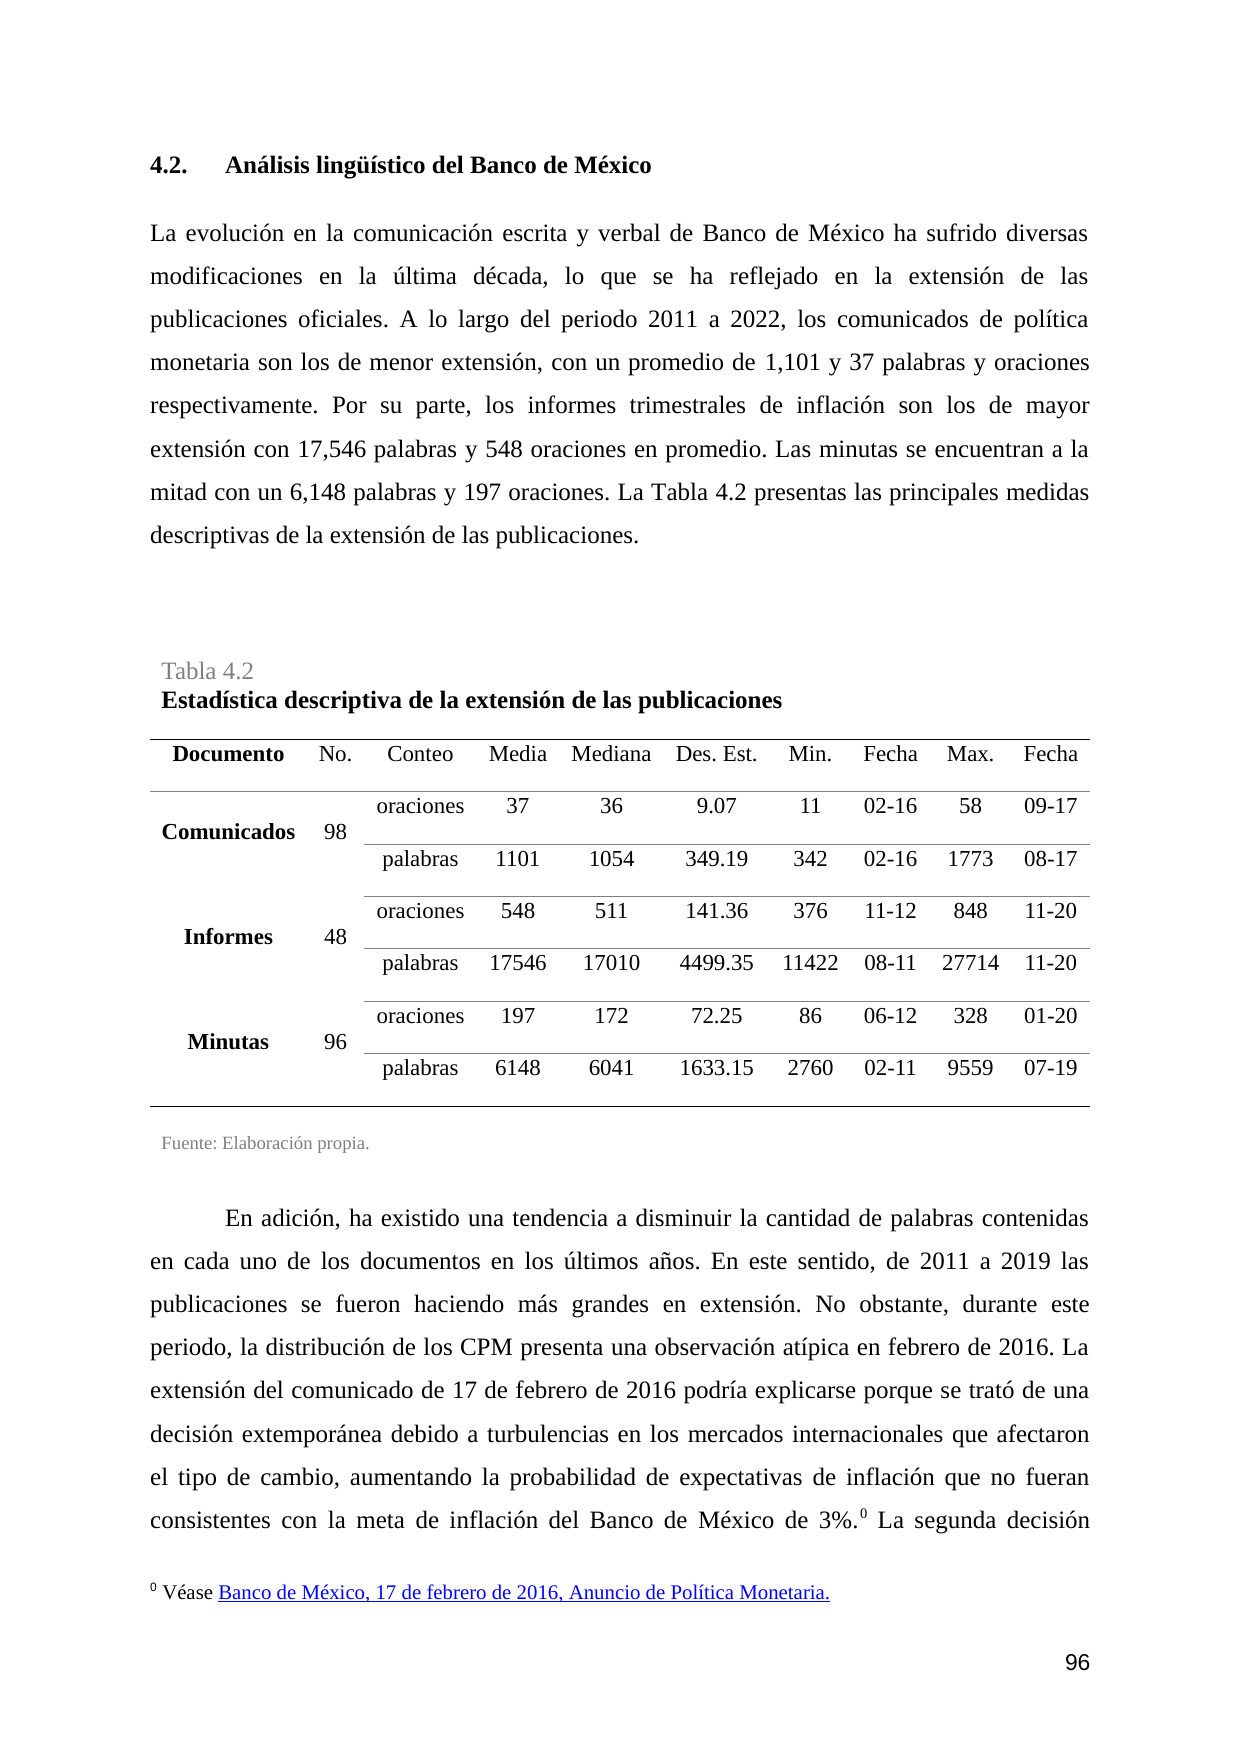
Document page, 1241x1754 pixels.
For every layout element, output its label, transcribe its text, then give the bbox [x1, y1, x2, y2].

table_cell 4499.35 [664, 949, 770, 1001]
table_cell 342 [770, 845, 851, 896]
table_cell 96 [306, 1001, 364, 1106]
table_cell 172 [559, 1002, 663, 1053]
table_cell 27714 [930, 949, 1011, 1001]
table_cell 328 [930, 1002, 1011, 1053]
table_cell 6148 [476, 1054, 559, 1106]
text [150, 1203, 1090, 1534]
table_cell 141.36 [664, 897, 770, 948]
table_cell Media [476, 740, 559, 791]
table_cell 08-11 [851, 949, 930, 1001]
table_cell Fuente: Elaboración propia. [150, 1107, 1090, 1178]
table_cell palabras [364, 949, 476, 1001]
table_cell 17010 [559, 949, 663, 1001]
table_cell oraciones [364, 792, 476, 843]
list Análisis lingüístico del Banco de México [187, 150, 1090, 179]
table_cell Min. [770, 740, 851, 791]
table_cell 48 [306, 896, 364, 1001]
table_cell 11-12 [851, 897, 930, 948]
table_cell 98 [306, 792, 364, 896]
table_cell 1101 [476, 845, 559, 896]
table_cell Informes [150, 896, 306, 1001]
table_cell 848 [930, 897, 1011, 948]
table_cell 1633.15 [664, 1054, 770, 1106]
table_cell 9.07 [664, 792, 770, 843]
table_cell 36 [559, 792, 663, 843]
table_cell 86 [770, 1002, 851, 1053]
table_cell palabras [364, 845, 476, 896]
text La evolución en la comunicación escrita y verbal de Banco de México ha sufrido diversas modificaciones en la última década, lo que se ha reflejado en la extensión de las publicaciones oficiales. A lo largo del periodo 2011 a 2022, los comunicados de política monetaria son los de menor extensión, con un promedio de 1,101 y 37 palabras y oraciones respectivamente. Por su parte, los informes trimestrales de inflación son los de mayor extensión con 17,546 palabras y 548 oraciones en promedio. Las minutas se encuentran a la mitad con un 6,148 palabras y 197 oraciones. La Tabla 4.2 presentas las principales medidas descriptivas de la extensión de las publicaciones. [150, 218, 1090, 549]
table_cell 08-17 [1011, 845, 1090, 896]
table_cell palabras [364, 1054, 476, 1106]
table_cell Fecha [1011, 740, 1090, 791]
table_cell 11 [770, 792, 851, 843]
table_cell Conteo [364, 740, 476, 791]
table_cell Mediana [559, 740, 663, 791]
table_cell 11-20 [1011, 949, 1090, 1001]
table_cell 511 [559, 897, 663, 948]
table_cell 02-16 [851, 792, 930, 843]
table_cell Des. Est. [664, 740, 770, 791]
table_cell 197 [476, 1002, 559, 1053]
table_cell 17546 [476, 949, 559, 1001]
table_cell 1054 [559, 845, 663, 896]
table_cell 11-20 [1011, 897, 1090, 948]
table_cell Max. [930, 740, 1011, 791]
table_cell oraciones [364, 897, 476, 948]
table_cell 72.25 [664, 1002, 770, 1053]
table_cell 01-20 [1011, 1002, 1090, 1053]
table_cell 6041 [559, 1054, 663, 1106]
table_cell 37 [476, 792, 559, 843]
table_cell 1773 [930, 845, 1011, 896]
table_cell 376 [770, 897, 851, 948]
table_cell oraciones [364, 1002, 476, 1053]
table_cell 548 [476, 897, 559, 948]
table_cell 02-11 [851, 1054, 930, 1106]
table_cell No. [306, 740, 364, 791]
table_cell 2760 [770, 1054, 851, 1106]
table_cell 09-17 [1011, 792, 1090, 843]
table_cell 349.19 [664, 845, 770, 896]
table_cell 58 [930, 792, 1011, 843]
table_cell Minutas [150, 1001, 306, 1106]
table_cell Fecha [851, 740, 930, 791]
table_cell 9559 [930, 1054, 1011, 1106]
table_cell Comunicados [150, 792, 306, 896]
table_cell 02-16 [851, 845, 930, 896]
table_cell 06-12 [851, 1002, 930, 1053]
table_cell 07-19 [1011, 1054, 1090, 1106]
table_cell 11422 [770, 949, 851, 1001]
table_cell Documento [150, 740, 306, 791]
table_header Tabla 4.2 Estadística descriptiva de la extensión de las publicaciones [150, 656, 1090, 739]
